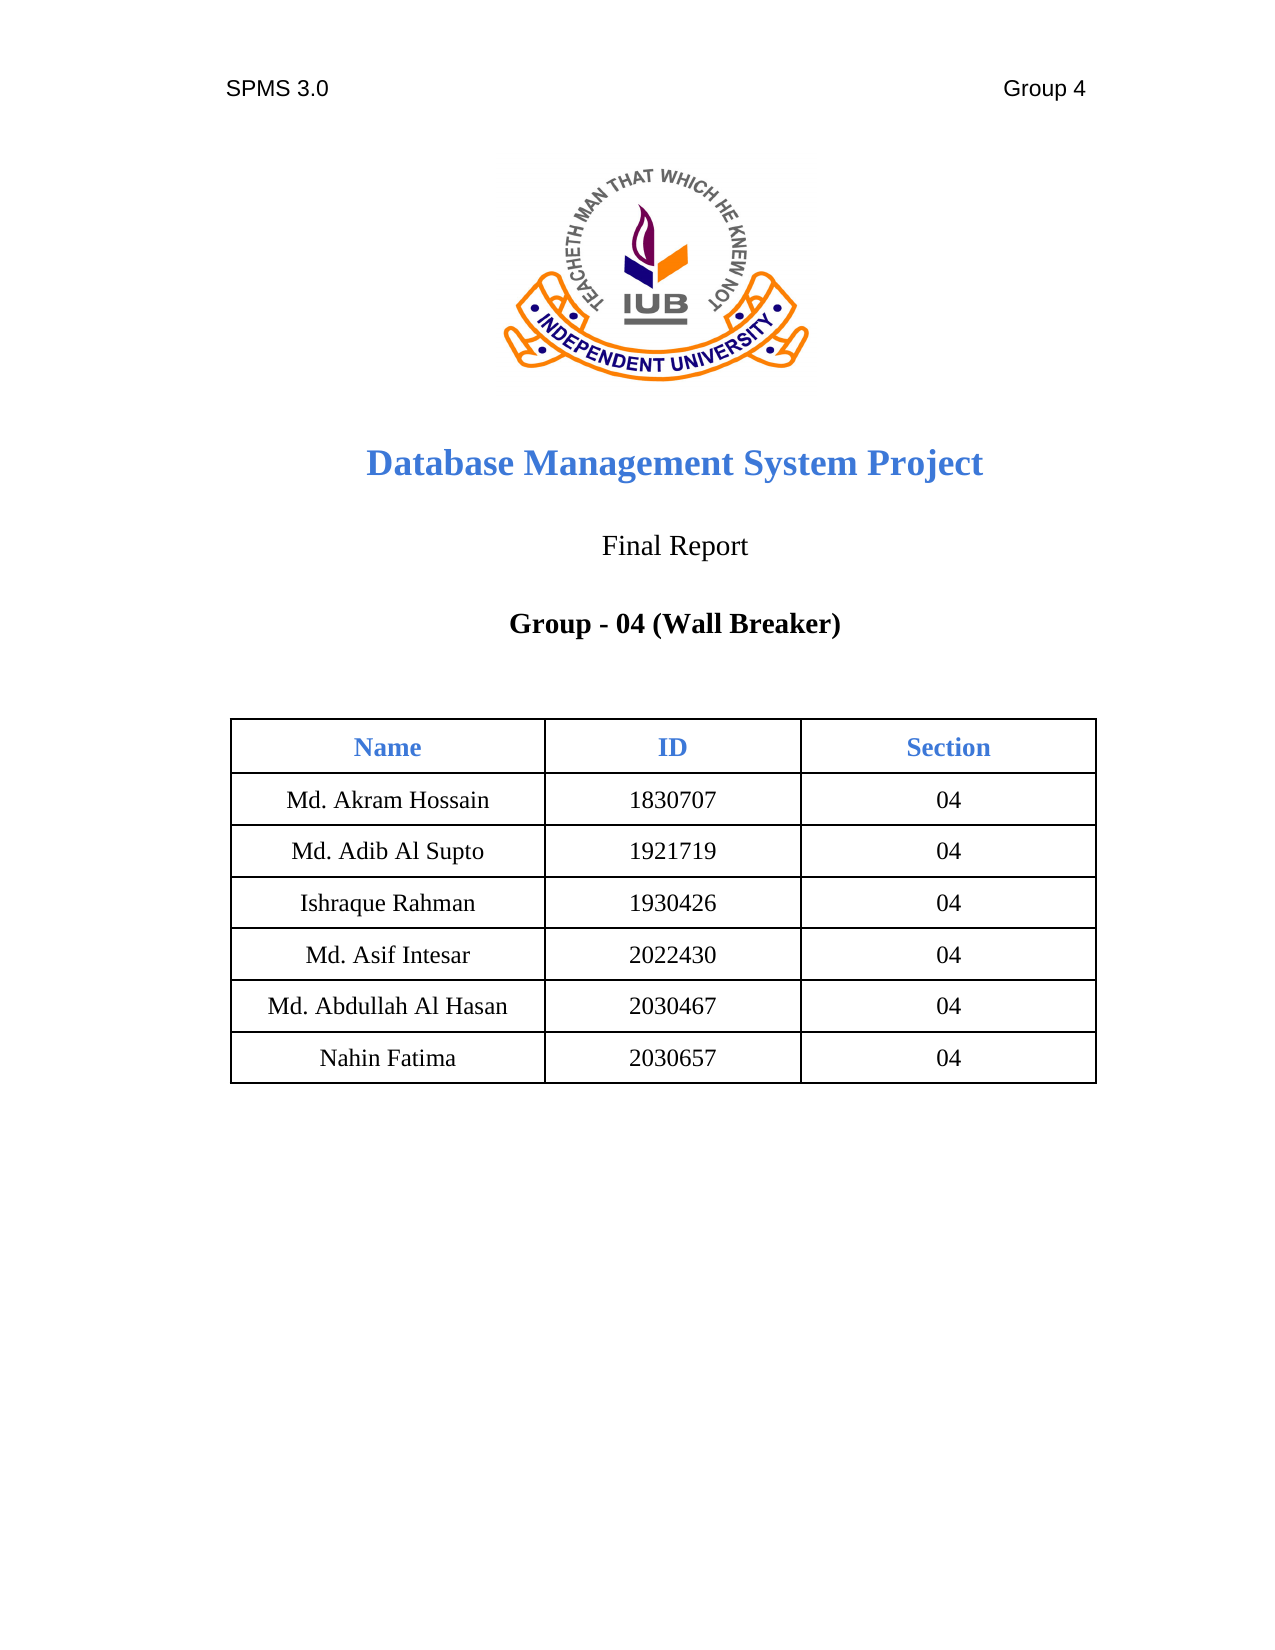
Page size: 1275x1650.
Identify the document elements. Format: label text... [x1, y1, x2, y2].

table_cell 2022430 [546, 929, 800, 979]
table_cell 04 [802, 929, 1095, 979]
table_cell 04 [802, 774, 1095, 824]
table_cell 1921719 [546, 826, 800, 876]
table_cell Md. Abdullah Al Hasan [232, 981, 544, 1031]
table_cell 2030467 [546, 981, 800, 1031]
table_cell Ishraque Rahman [232, 878, 544, 927]
table_cell 04 [802, 826, 1095, 876]
table_header Name [232, 720, 544, 772]
table_cell Md. Akram Hossain [232, 774, 544, 824]
table_cell 04 [802, 1033, 1095, 1082]
table_cell 04 [802, 981, 1095, 1031]
text Group - 04 (Wall Breaker) [187, 606, 1162, 640]
text Database Management System Project [187, 440, 1162, 483]
table_cell 2030657 [546, 1033, 800, 1082]
table_cell 1930426 [546, 878, 800, 927]
table_cell 1830707 [546, 774, 800, 824]
table_header Section [802, 720, 1095, 772]
text Final Report [187, 528, 1162, 562]
table_cell Nahin Fatima [232, 1033, 544, 1082]
table_header ID [546, 720, 800, 772]
picture [495, 150, 817, 396]
table_cell Md. Adib Al Supto [232, 826, 544, 876]
table_cell 04 [802, 878, 1095, 927]
table_cell Md. Asif Intesar [232, 929, 544, 979]
